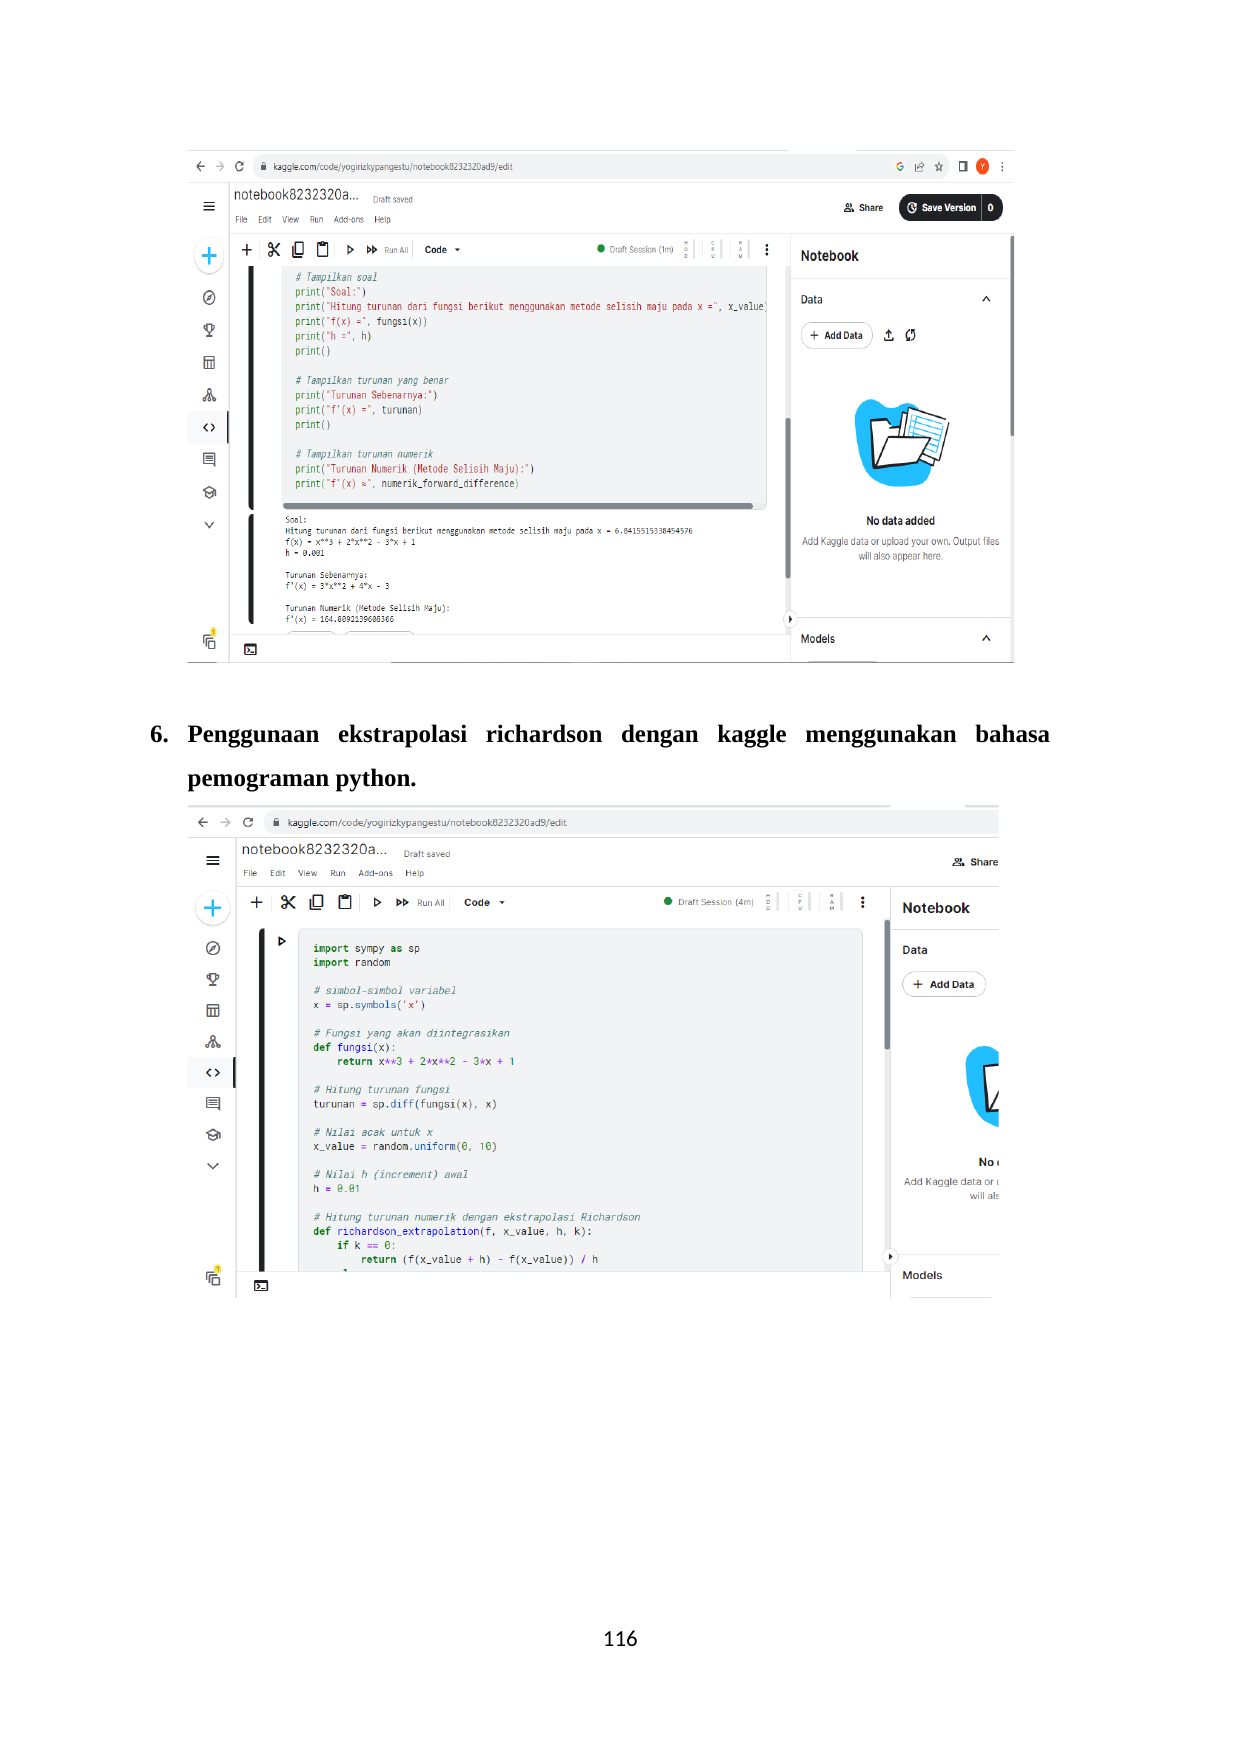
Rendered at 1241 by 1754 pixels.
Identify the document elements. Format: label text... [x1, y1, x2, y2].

picture [187, 805, 999, 1298]
list Penggunaan ekstrapolasi richardson dengan kaggle menggunakan bahasa pemograman python. [150, 719, 1051, 791]
picture [187, 150, 1015, 663]
